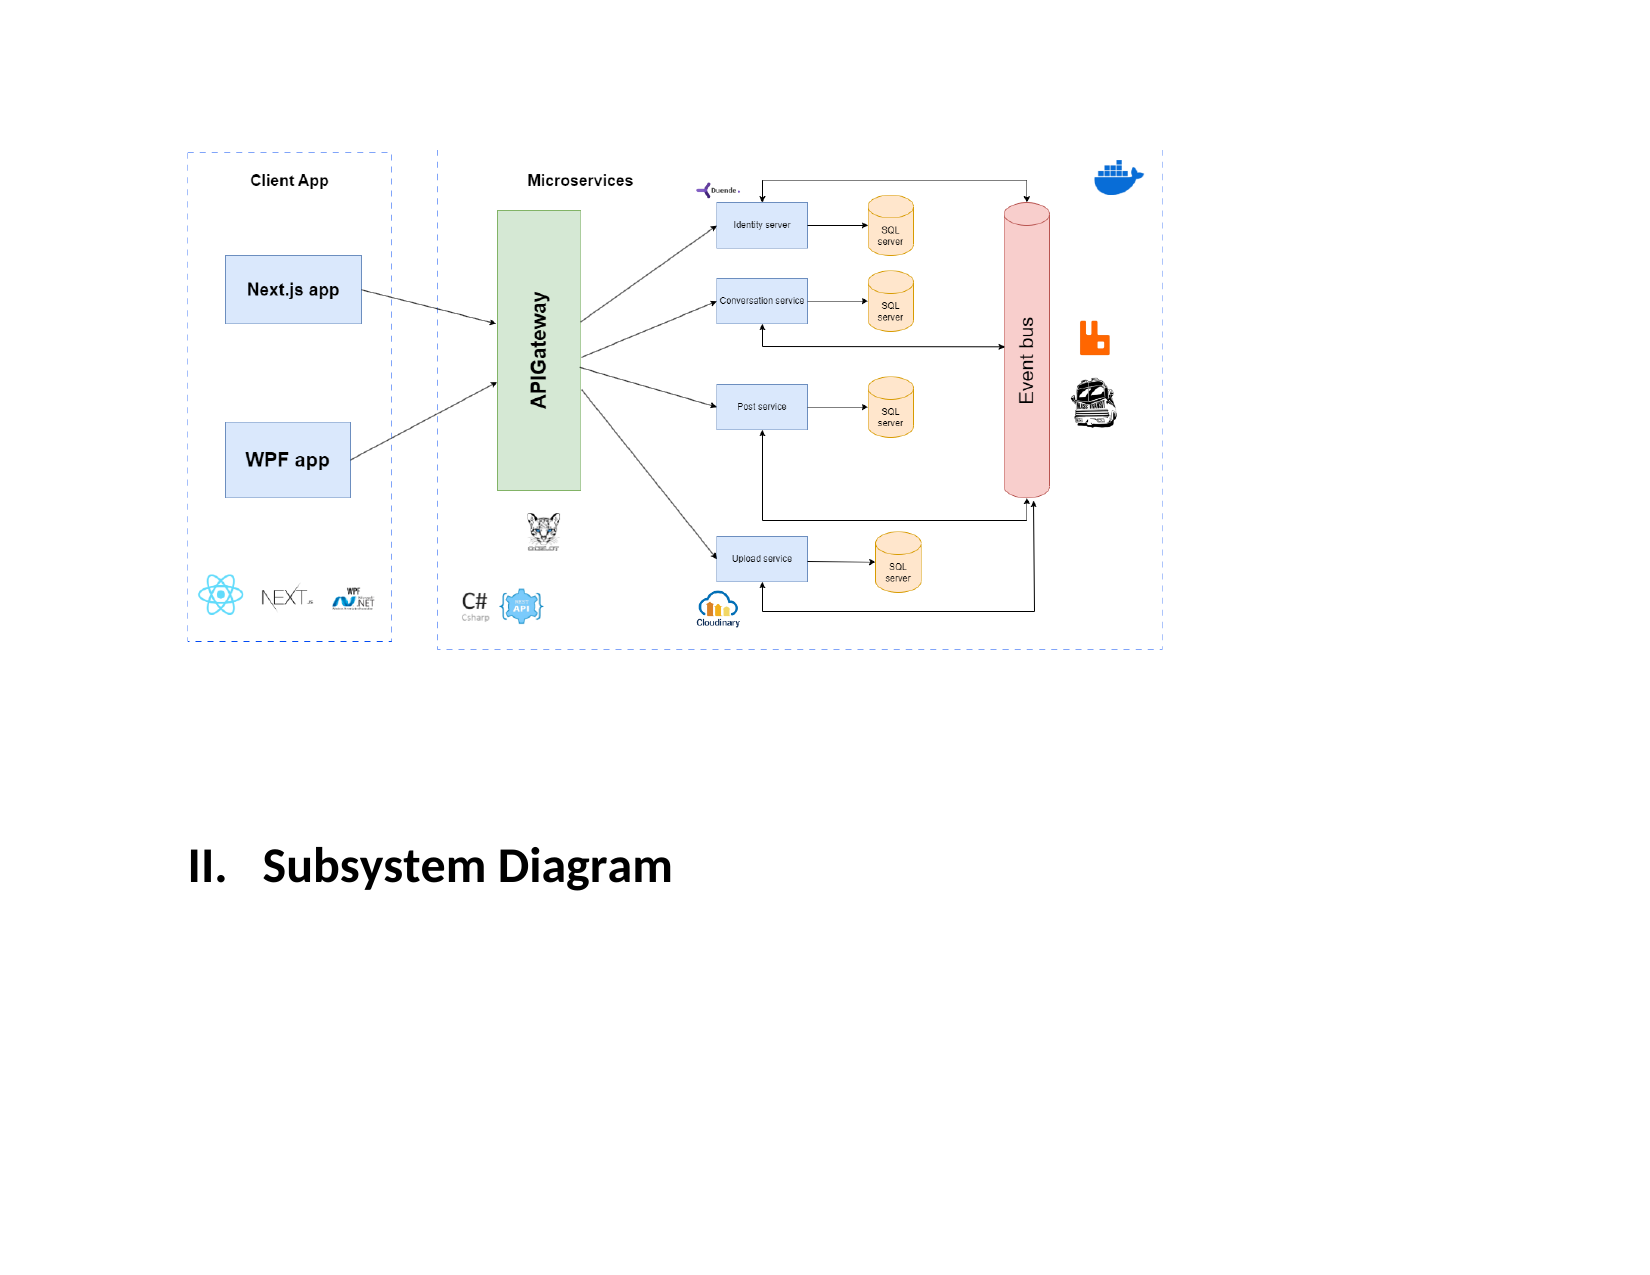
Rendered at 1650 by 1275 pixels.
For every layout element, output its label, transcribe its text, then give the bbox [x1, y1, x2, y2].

picture [187, 150, 1163, 650]
list Subsystem Diagram [187, 834, 1500, 895]
